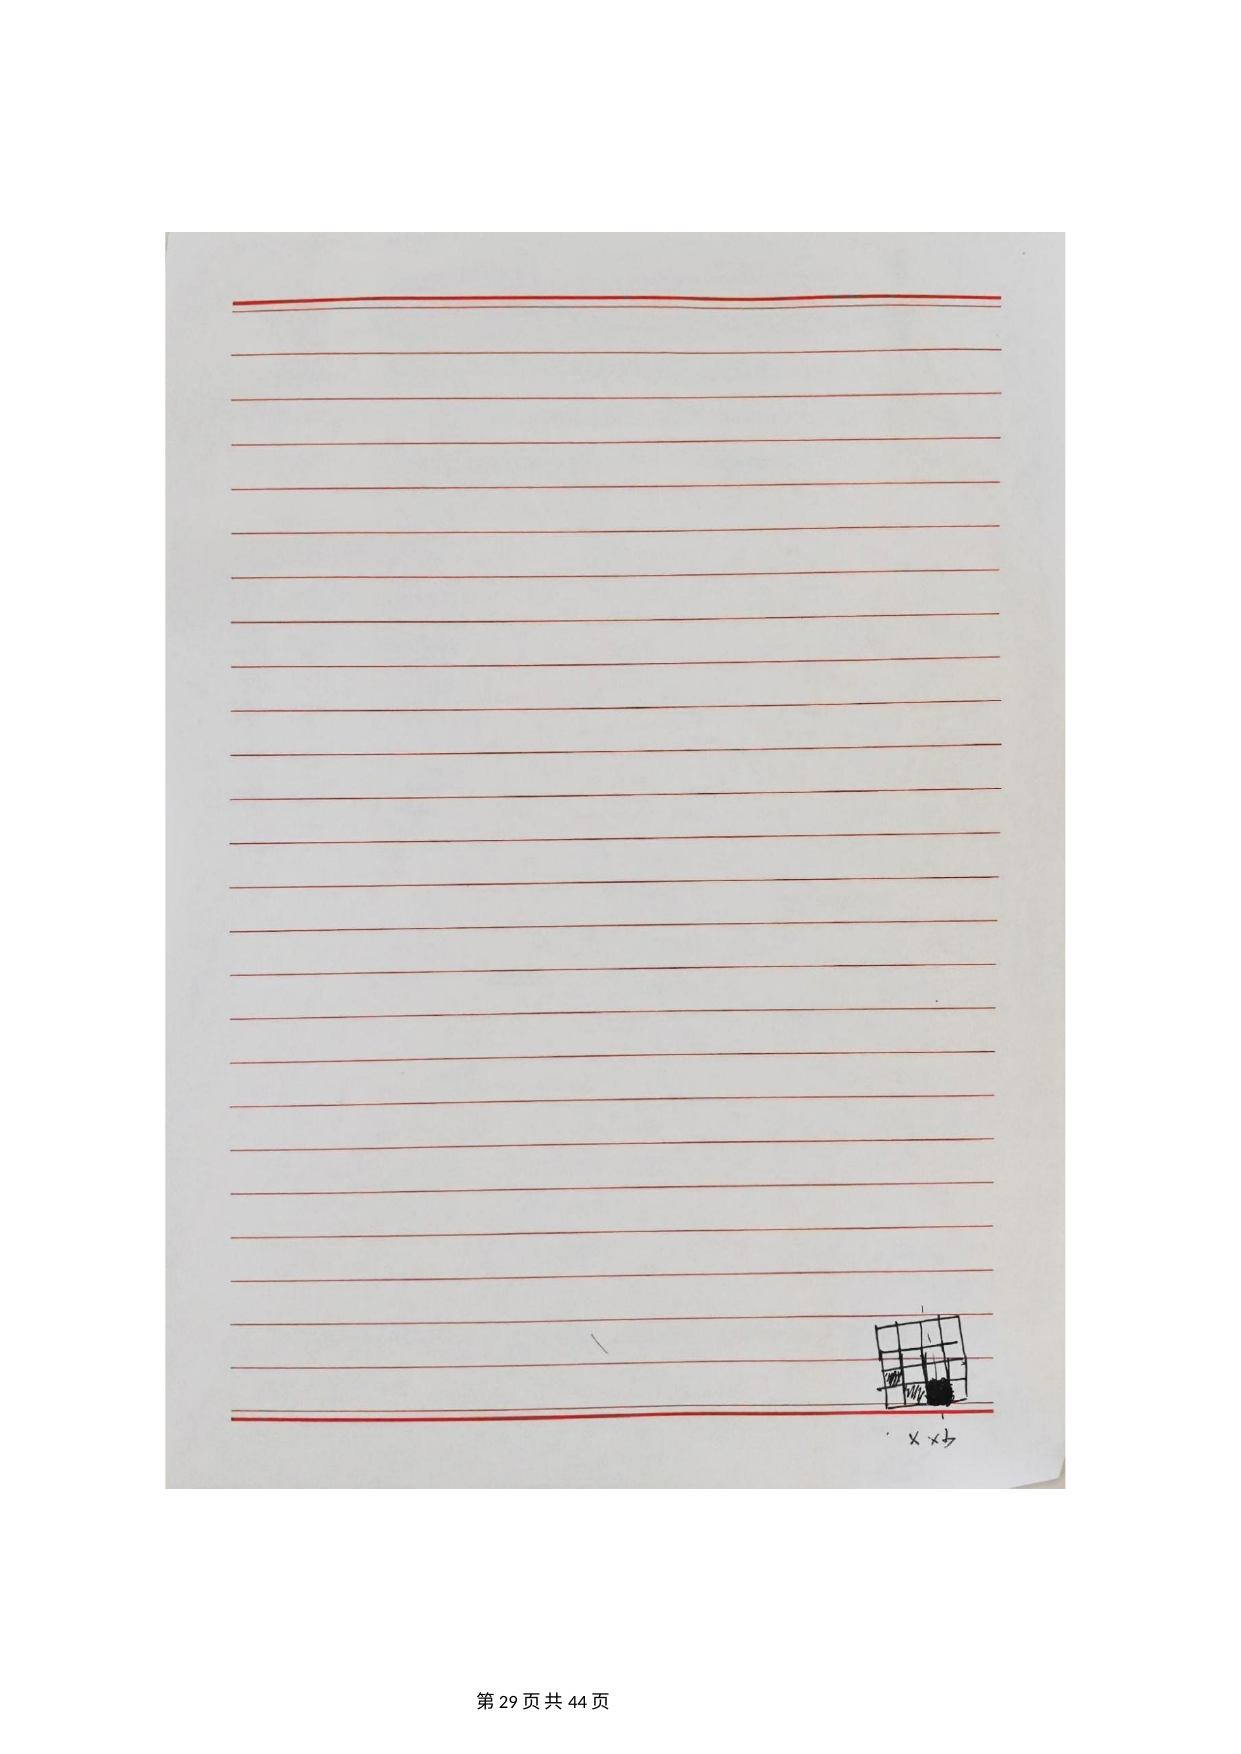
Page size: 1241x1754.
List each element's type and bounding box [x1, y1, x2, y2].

picture [165, 232, 1066, 1489]
